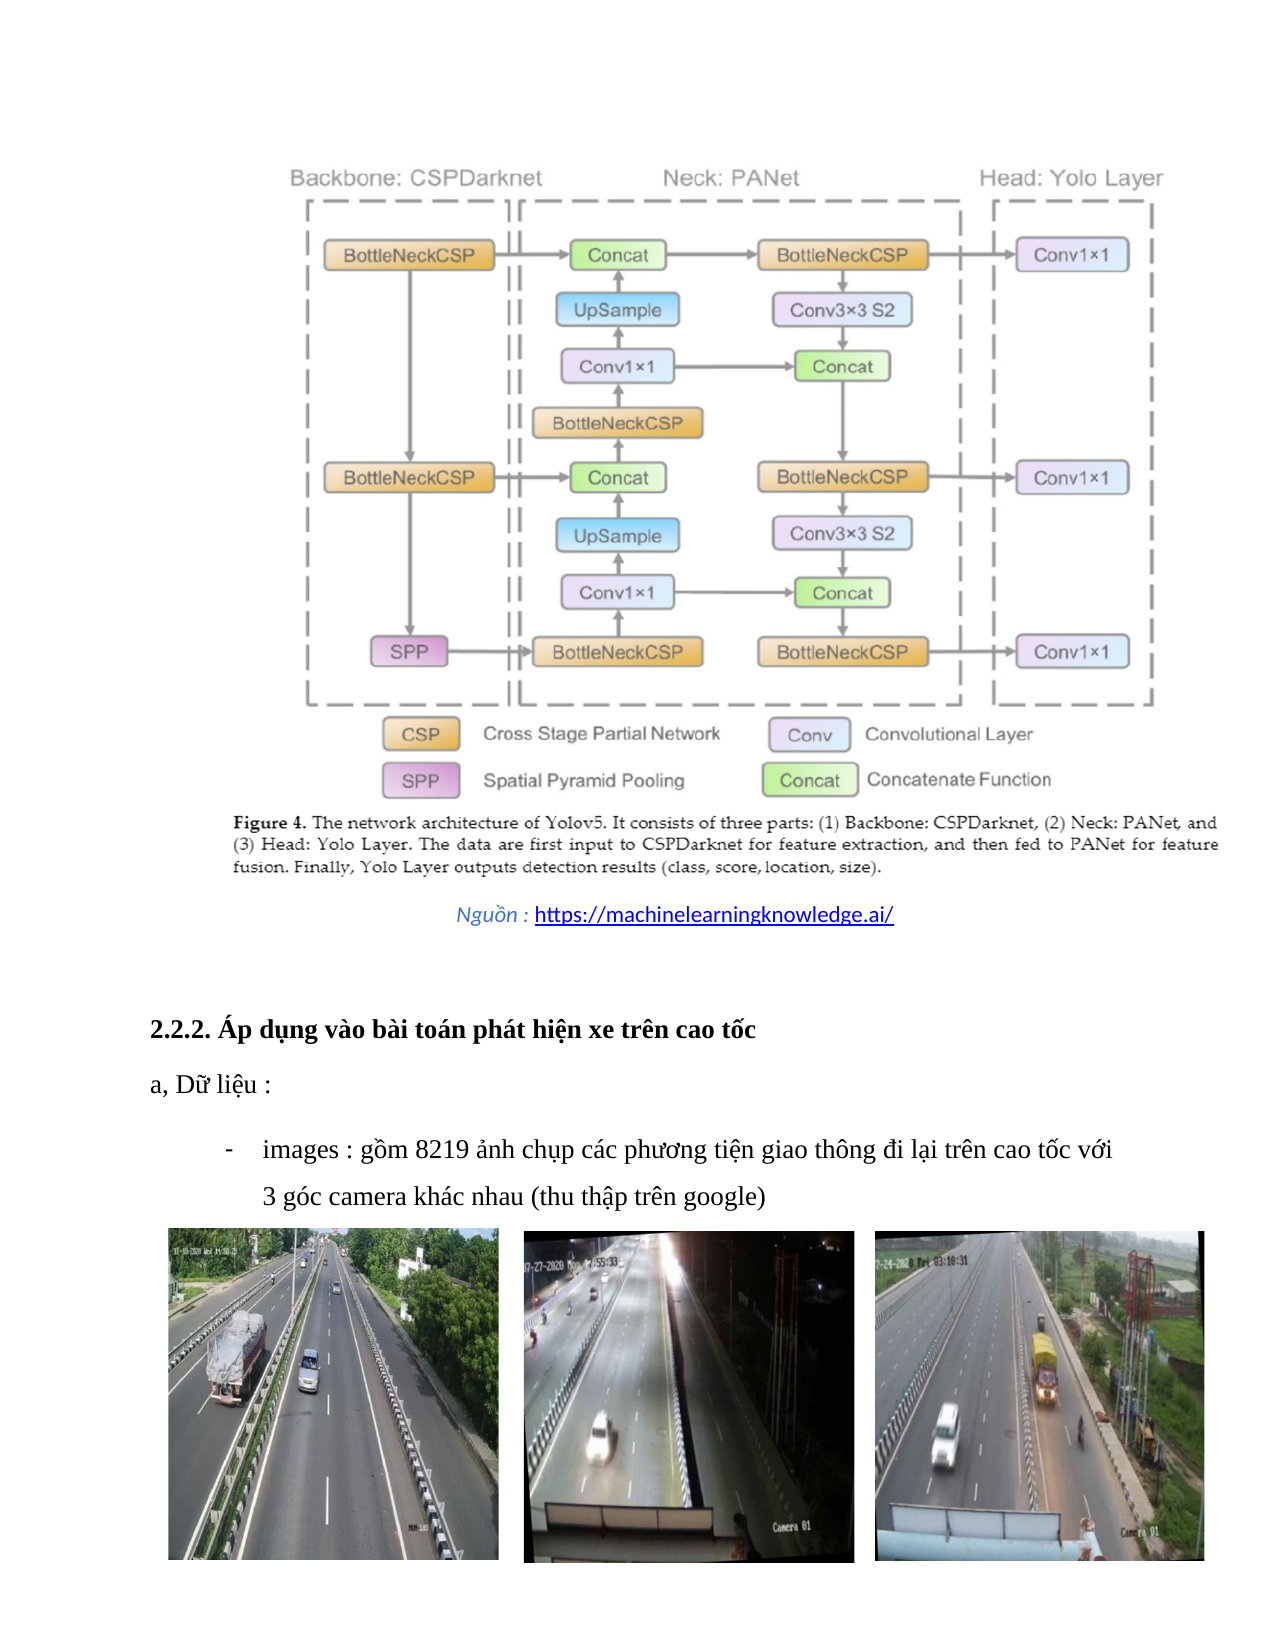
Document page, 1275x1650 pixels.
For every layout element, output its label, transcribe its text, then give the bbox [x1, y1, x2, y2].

list Nguồn : https://machinelearningknowledge.ai/ [225, 900, 1125, 928]
picture [875, 1231, 1205, 1561]
picture [168, 1228, 499, 1560]
picture [523, 1231, 855, 1563]
text a, Dữ liệu : [150, 1068, 1125, 1099]
subtitle 2.2.2. Áp dụng vào bài toán phát hiện xe trên cao tốc [150, 1013, 1125, 1044]
picture [225, 150, 1237, 887]
list images : gồm 8219 ảnh chụp các phương tiện giao thông đi lại trên cao tốc với 3 góc camera khác nhau (thu thập trên google) [225, 1132, 1125, 1211]
